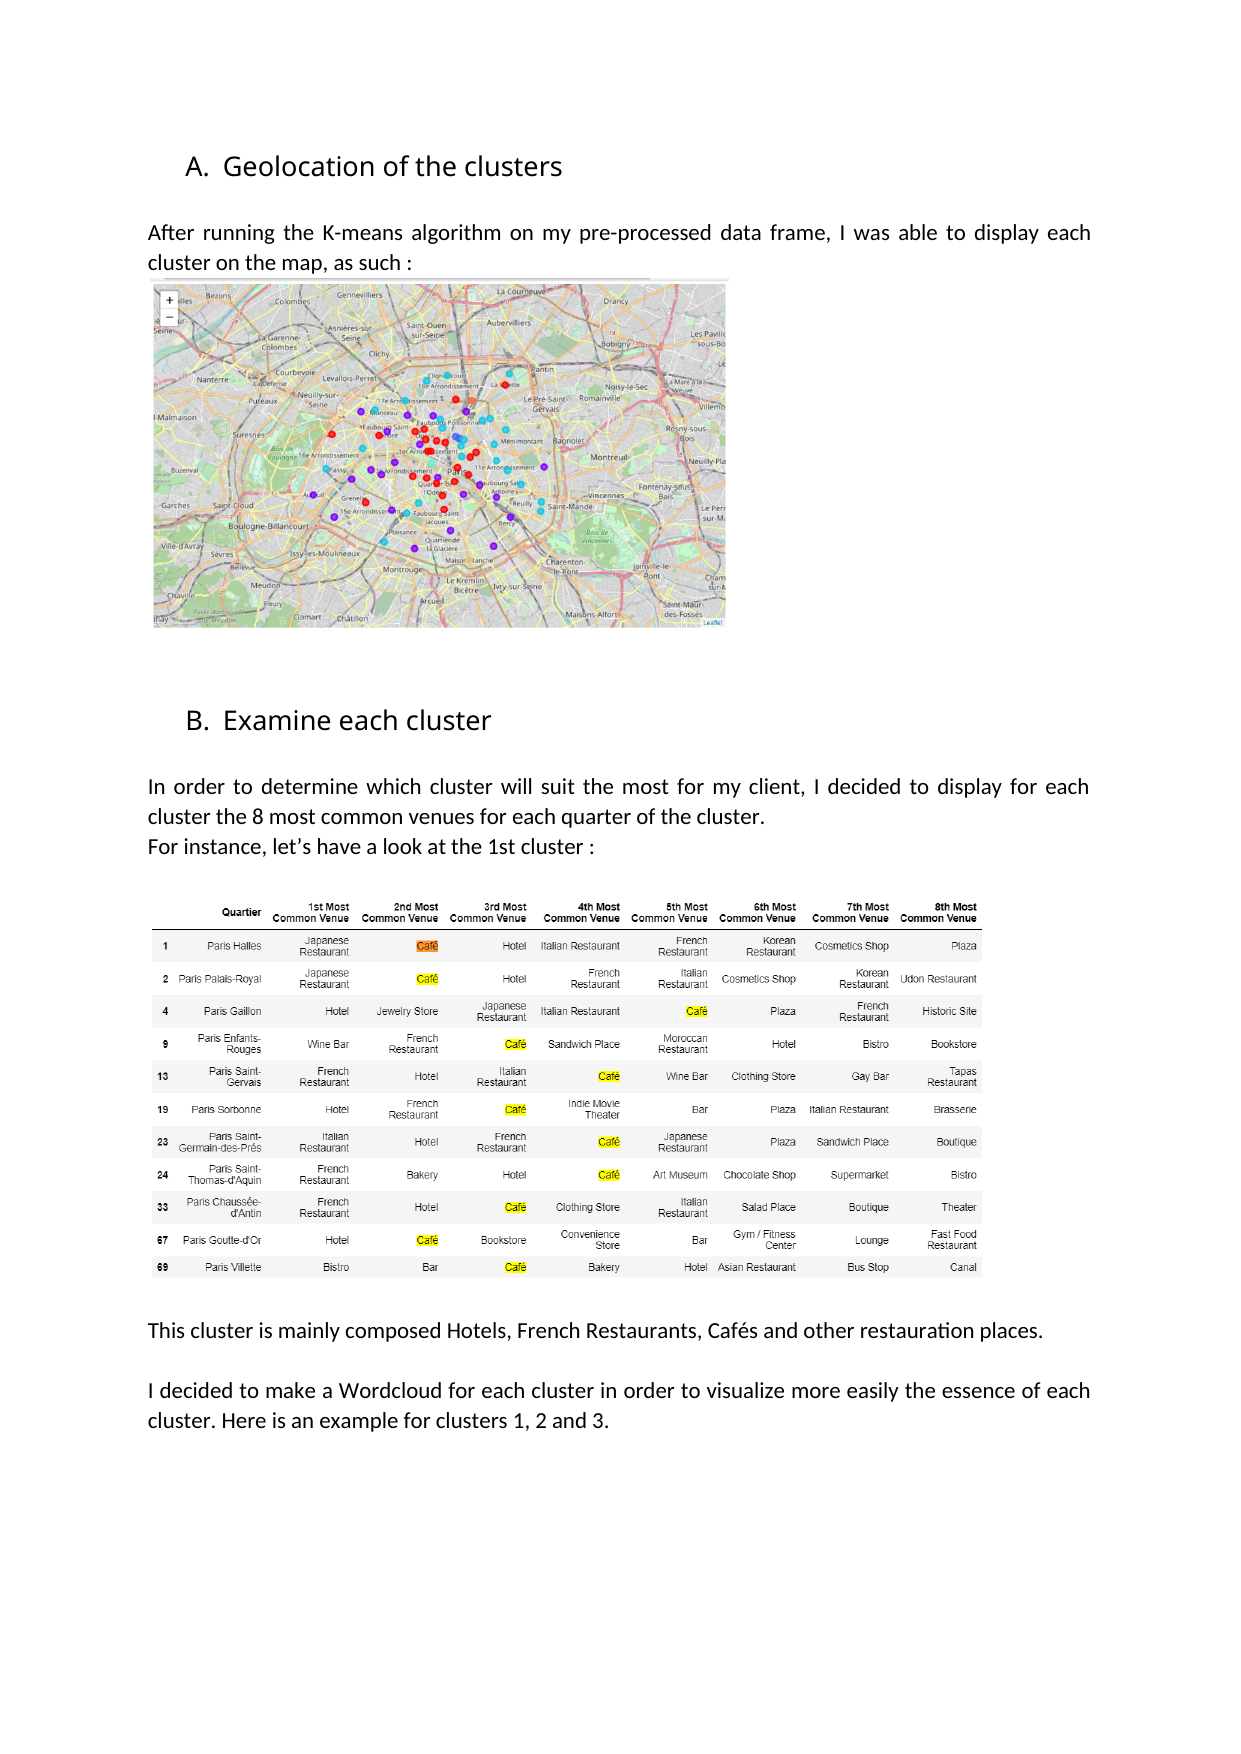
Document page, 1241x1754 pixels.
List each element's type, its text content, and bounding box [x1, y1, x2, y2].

text I decided to make a Wordcloud for each cluster in order to visualize more easily the essence of each cluster. Here is an example for clusters 1, 2 and 3. [148, 1376, 1093, 1434]
subtitle Geolocation of the clusters [185, 148, 1093, 184]
picture [147, 278, 739, 635]
text For instance, let’s have a look at the 1st cluster : [148, 832, 1093, 860]
text After running the K-means algorithm on my pre-processed data frame, I was able to display each cluster on the map, as such : [148, 218, 1093, 276]
subtitle Examine each cluster [185, 702, 1093, 739]
text In order to determine which cluster will suit the most for my client, I decided to display for each cluster the 8 most common venues for each quarter of the cluster. [148, 772, 1093, 830]
picture [147, 892, 1000, 1284]
text This cluster is mainly composed Hotels, French Restaurants, Cafés and other restauration places. [148, 1316, 1093, 1344]
